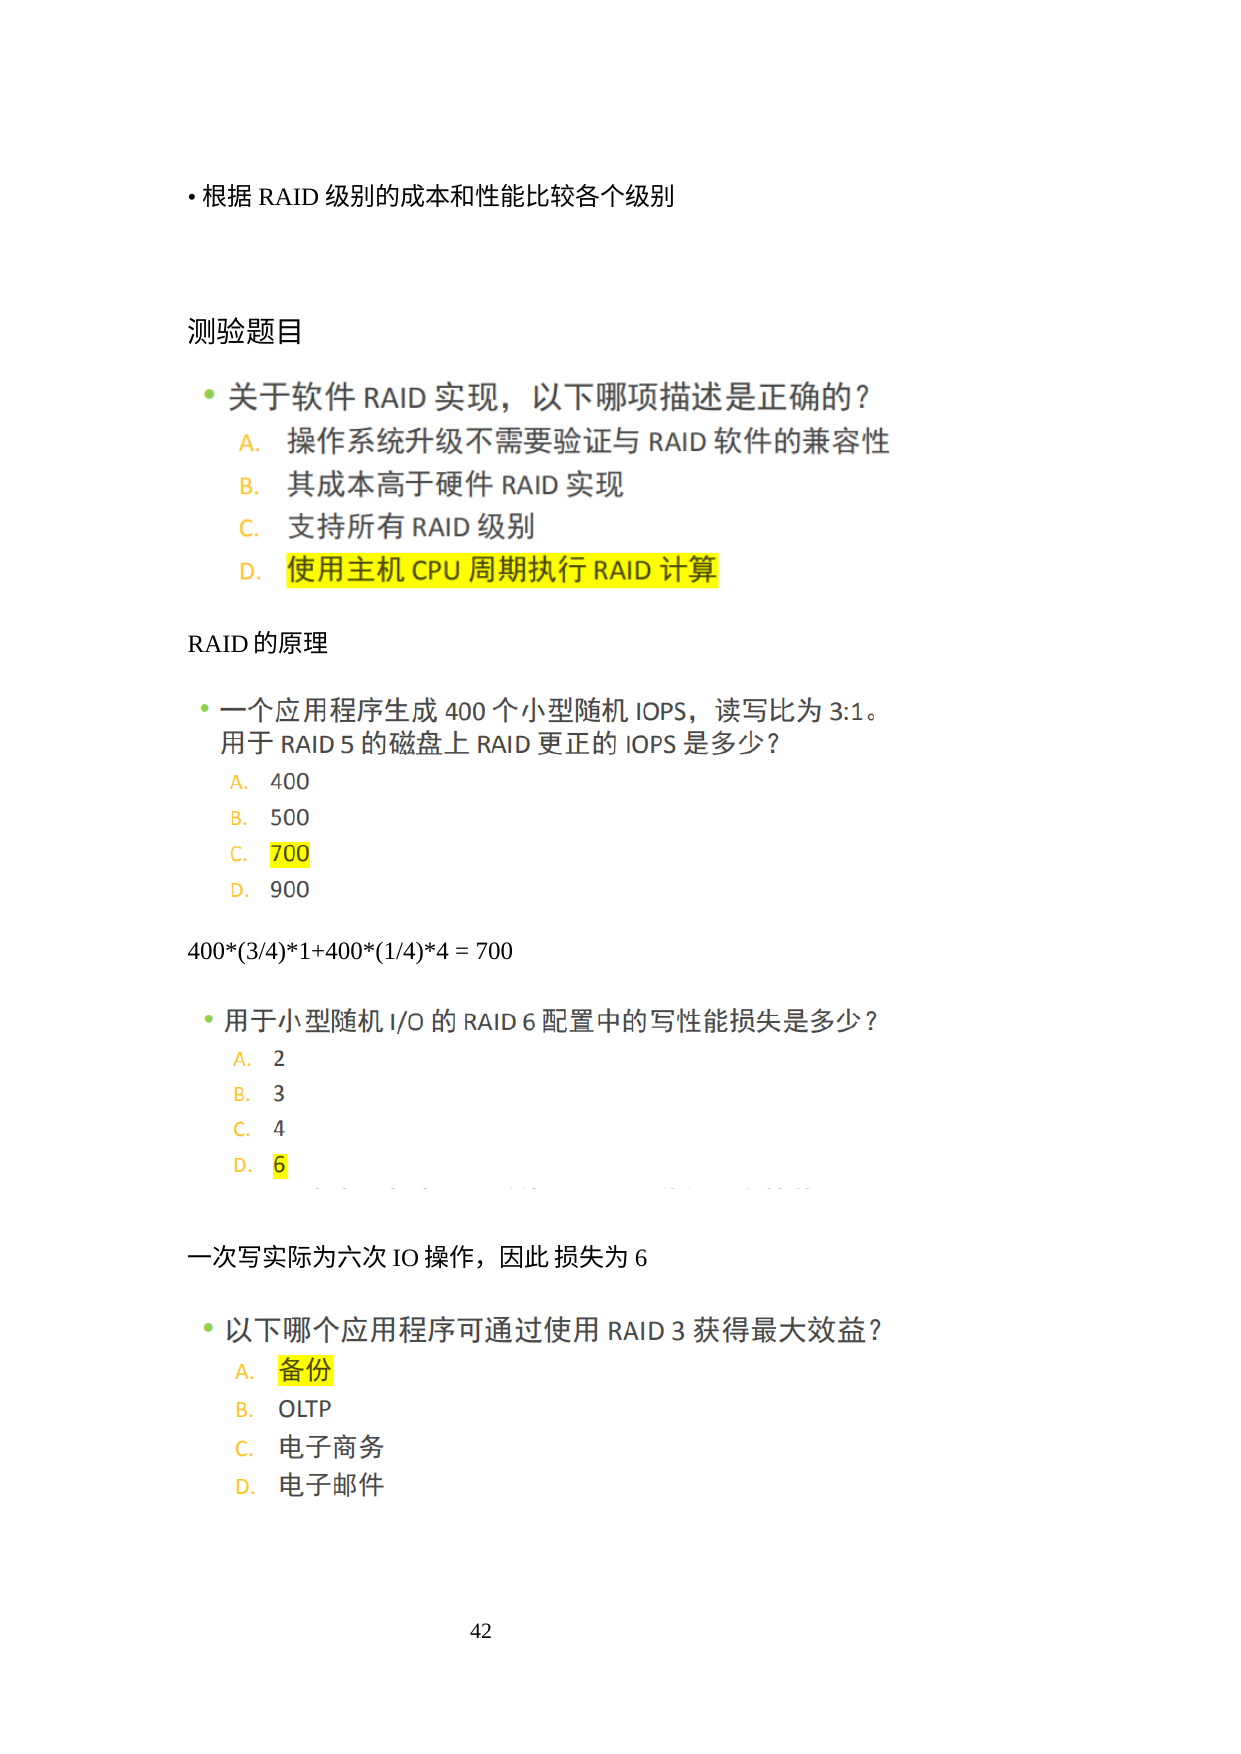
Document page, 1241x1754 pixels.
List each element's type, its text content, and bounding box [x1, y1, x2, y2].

text • 根据 RAID 级别的成本和性能比较各个级别 [187, 162, 1053, 227]
text 400*(3/4)*1+400*(1/4)*4 = 700 [187, 934, 1053, 967]
picture [187, 692, 889, 909]
subtitle 测验题目 [187, 297, 1053, 362]
text 一次写实际为六次IO操作，因此 损失为6 [187, 1223, 1053, 1288]
picture [187, 1306, 923, 1526]
picture [187, 367, 922, 595]
picture [187, 981, 911, 1189]
text RAID的原理 [187, 609, 1053, 674]
